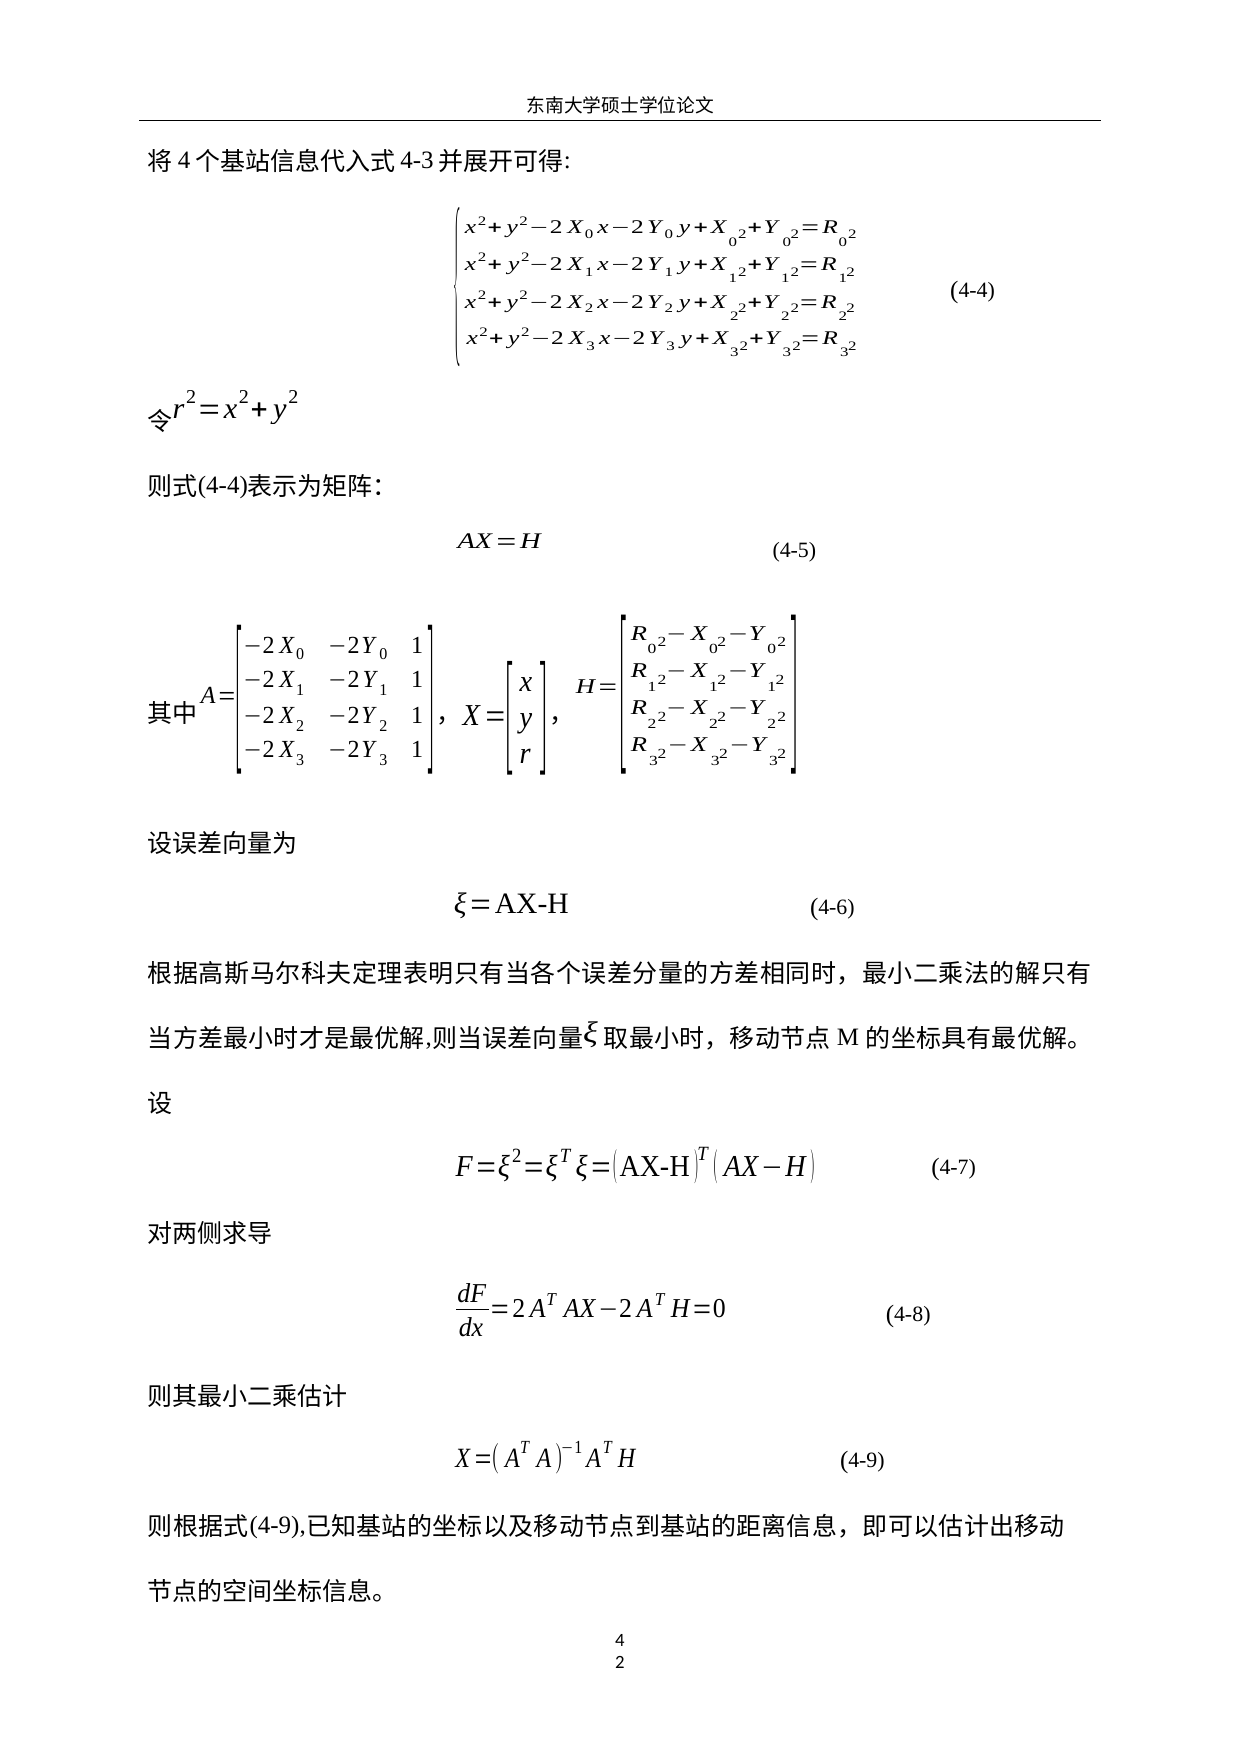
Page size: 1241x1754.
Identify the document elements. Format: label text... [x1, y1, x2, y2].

text 则根据式(4-9),已知基站的坐标以及移动节点到基站的距离信息，即可以估计出移动节点的空间坐标信息。 [148, 1492, 1068, 1622]
text 则式(4-4)表示为矩阵： [148, 452, 1093, 517]
text 令 [148, 387, 1093, 452]
text 根据高斯马尔科夫定理表明只有当各个误差分量的方差相同时，最小二乘法的解只有当方差最小时才是最优解,则当误差向量取最小时，移动节点 M 的坐标具有最优解。设 [148, 939, 1093, 1134]
text (4-7) [410, 1134, 1093, 1199]
text 其中，， [148, 614, 1093, 809]
text (4-9) [410, 1427, 1093, 1492]
text 则其最小二乘估计 [148, 1362, 1093, 1427]
text 将4个基站信息代入式4-3并展开可得: [148, 127, 1093, 192]
text (4-6) [410, 874, 1093, 939]
text 设误差向量为 [148, 809, 1093, 874]
text (4-8) [410, 1264, 1093, 1362]
text 对两侧求导 [148, 1199, 1093, 1264]
text (4-5) [410, 517, 1093, 582]
text (4-4) [410, 192, 1093, 387]
